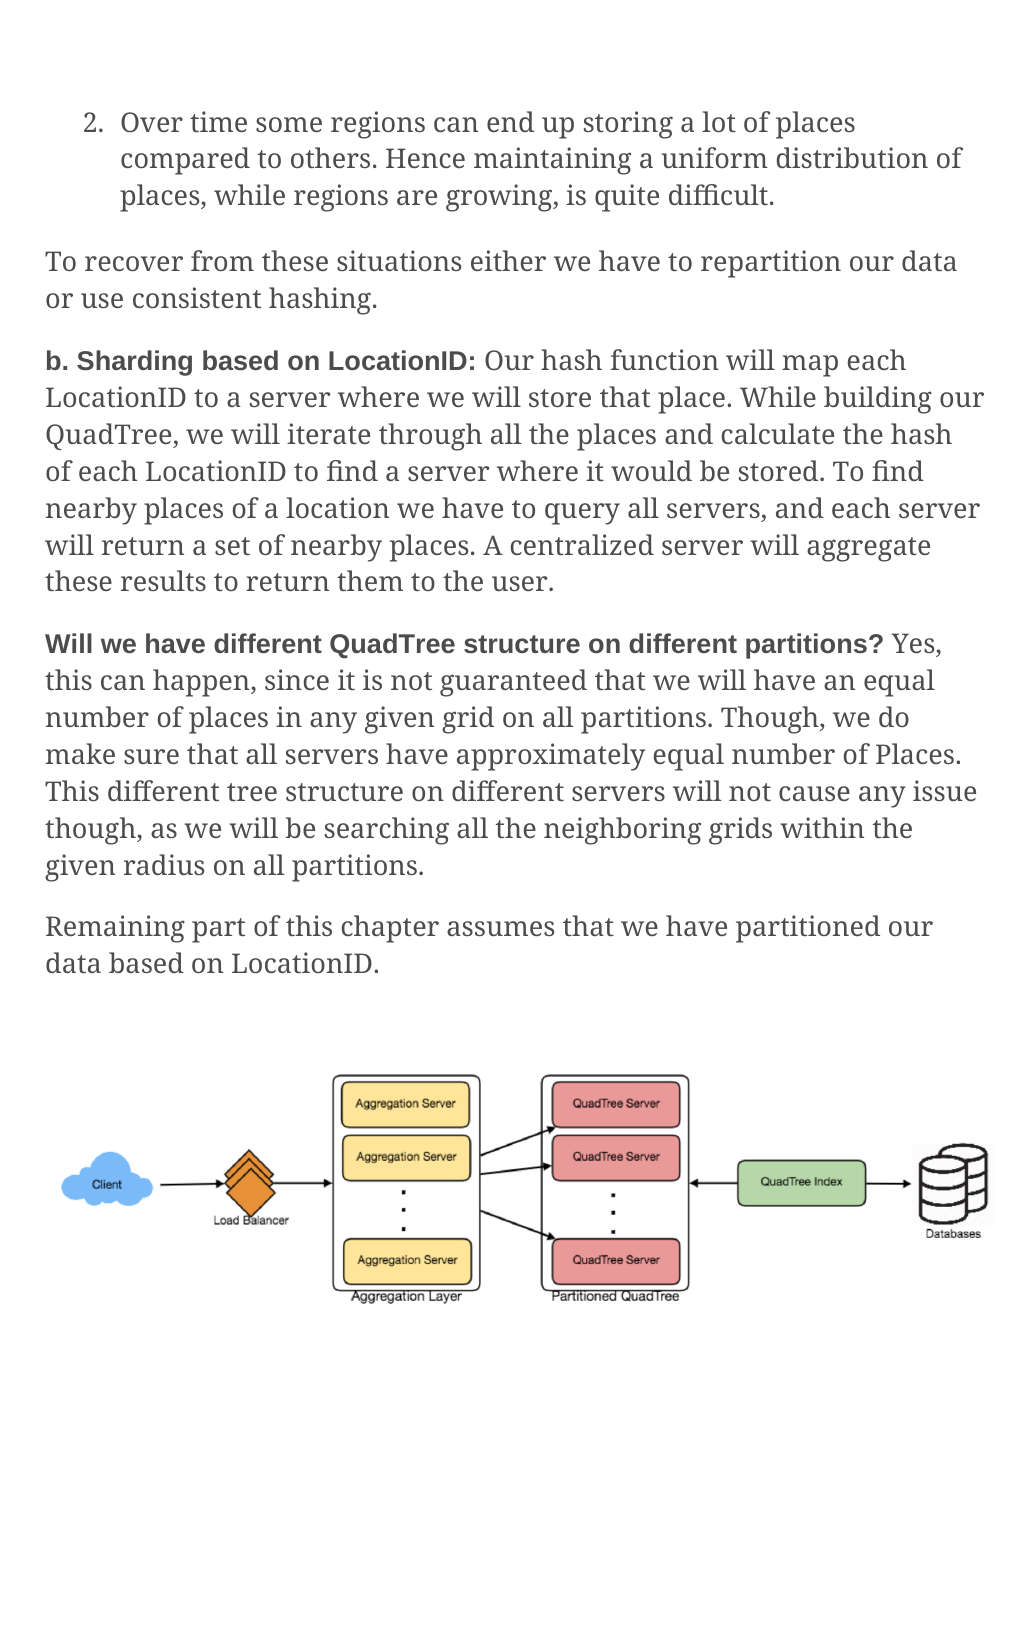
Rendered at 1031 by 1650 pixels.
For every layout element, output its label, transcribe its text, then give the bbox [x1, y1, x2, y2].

text Will we have different QuadTree structure on different partitions? Yes, this can happen, since it is not guaranteed that we will have an equal number of places in any given grid on all partitions. Though, we do make sure that all servers have approximately equal number of Places. This different tree structure on different servers will not cause any issue though, as we will be searching all the neighboring grids within the given radius on all partitions. [45, 625, 986, 883]
text To recover from these situations either we have to repartition our data or use consistent hashing. [45, 243, 986, 317]
text Remaining part of this chapter assumes that we have partitioned our data based on LocationID. [45, 908, 986, 982]
list Over time some regions can end up storing a lot of places compared to others. Hence maintaining a uniform distribution of places, while regions are growing, is quite difficult. [82, 103, 986, 214]
picture [45, 1006, 1021, 1383]
text b. Sharding based on LocationID: Our hash function will map each LocationID to a server where we will store that place. While building our QuadTree, we will iterate through all the places and calculate the hash of each LocationID to find a server where it would be stored. To find nearby places of a location we have to query all servers, and each server will return a set of nearby places. A centralized server will aggregate these results to return them to the user. [45, 342, 986, 600]
